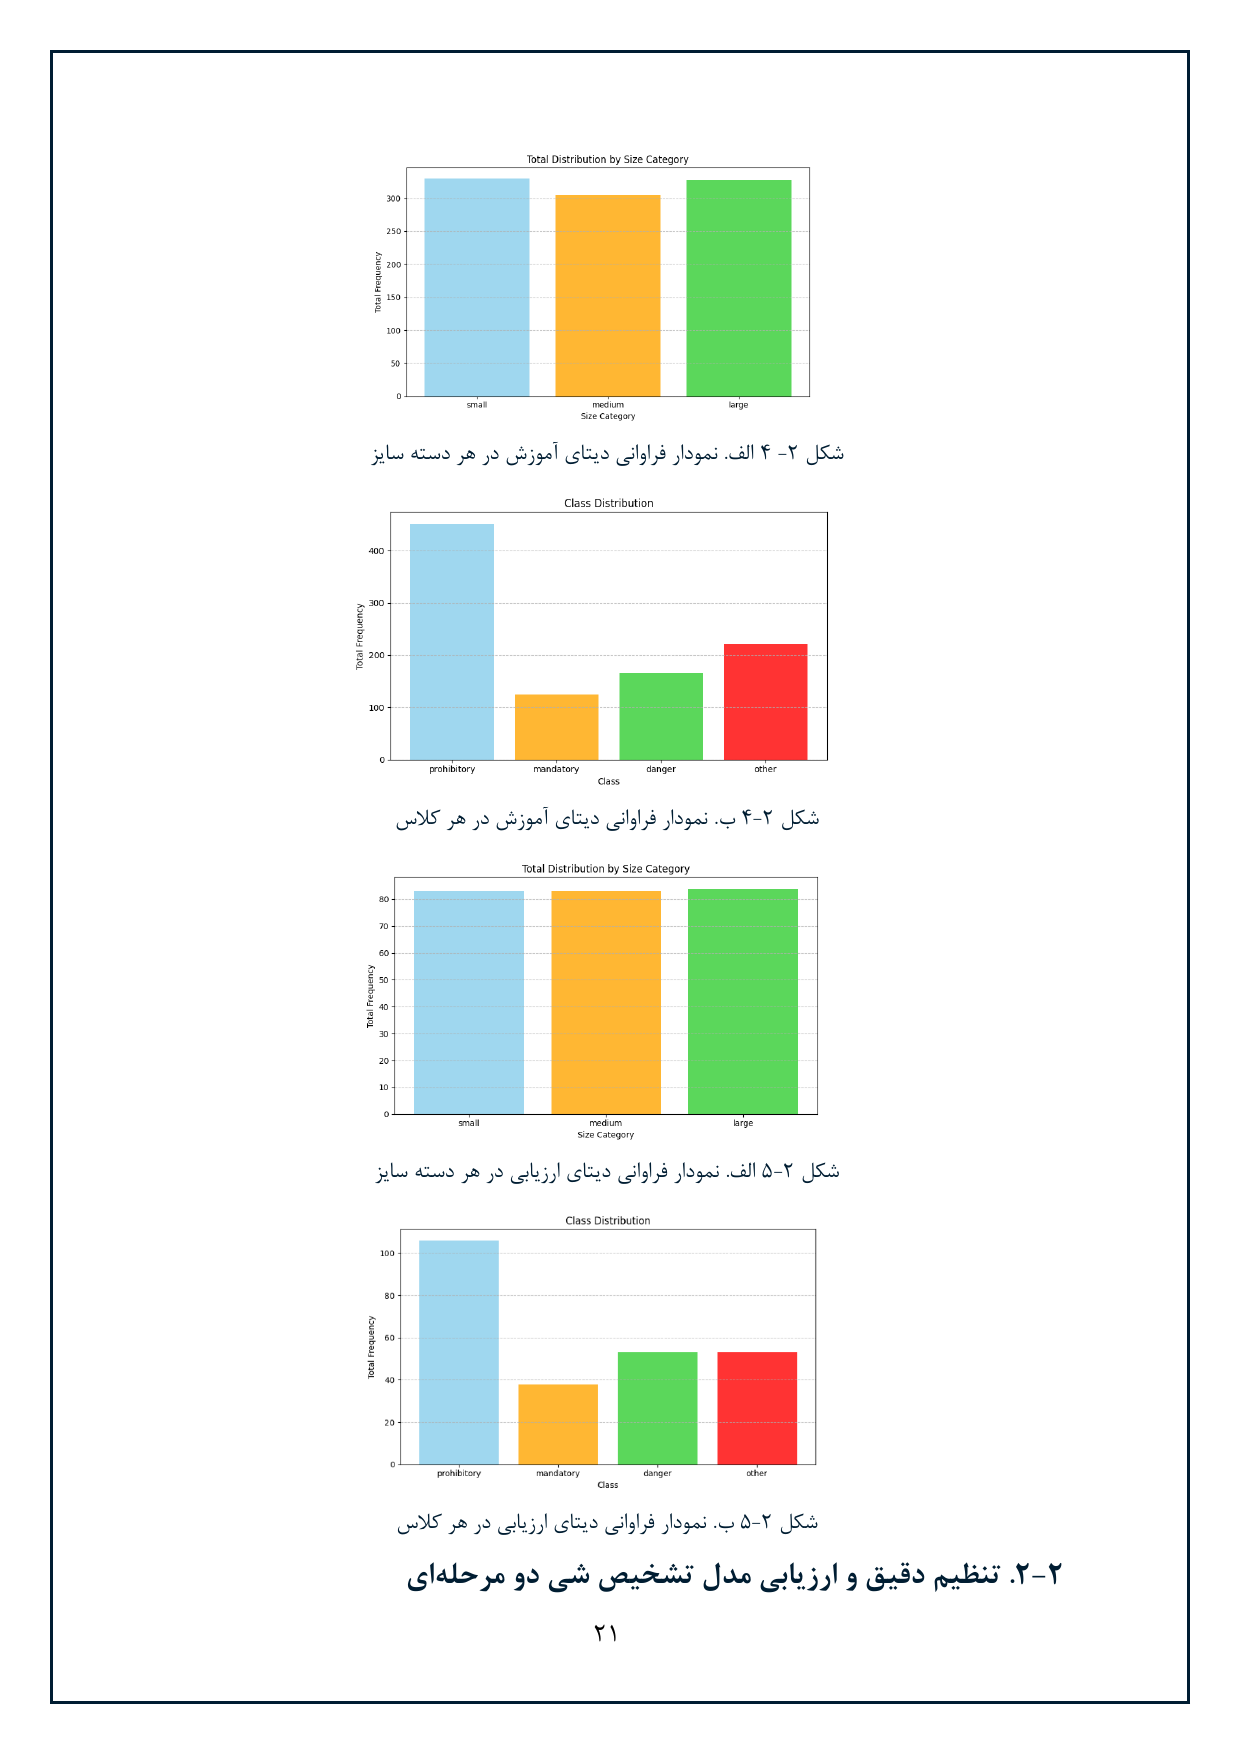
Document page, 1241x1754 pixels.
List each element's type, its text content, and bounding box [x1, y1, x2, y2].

picture [350, 492, 833, 792]
picture [369, 150, 815, 426]
text شکل 2-5 الف. نمودار فراوانی دیتای ارزیابی در هر دسته سایز [150, 1161, 1063, 1186]
picture [361, 858, 823, 1145]
subtitle ۲-۲. تنظیم دقیق و ارزیابی مدل تشخیص شی دو مرحله‌ای [150, 1562, 1063, 1595]
text شکل 2- 4 الف. نمودار فراوانی دیتای آموزش در هر دسته سایز [150, 443, 1063, 468]
text شکل 2-5 ب. نمودار فراوانی دیتای ارزیابی در هر کلاس [150, 1512, 1063, 1537]
text شکل 2-4 ب. نمودار فراوانی دیتای آموزش در هر کلاس [150, 808, 1063, 833]
picture [362, 1211, 821, 1495]
